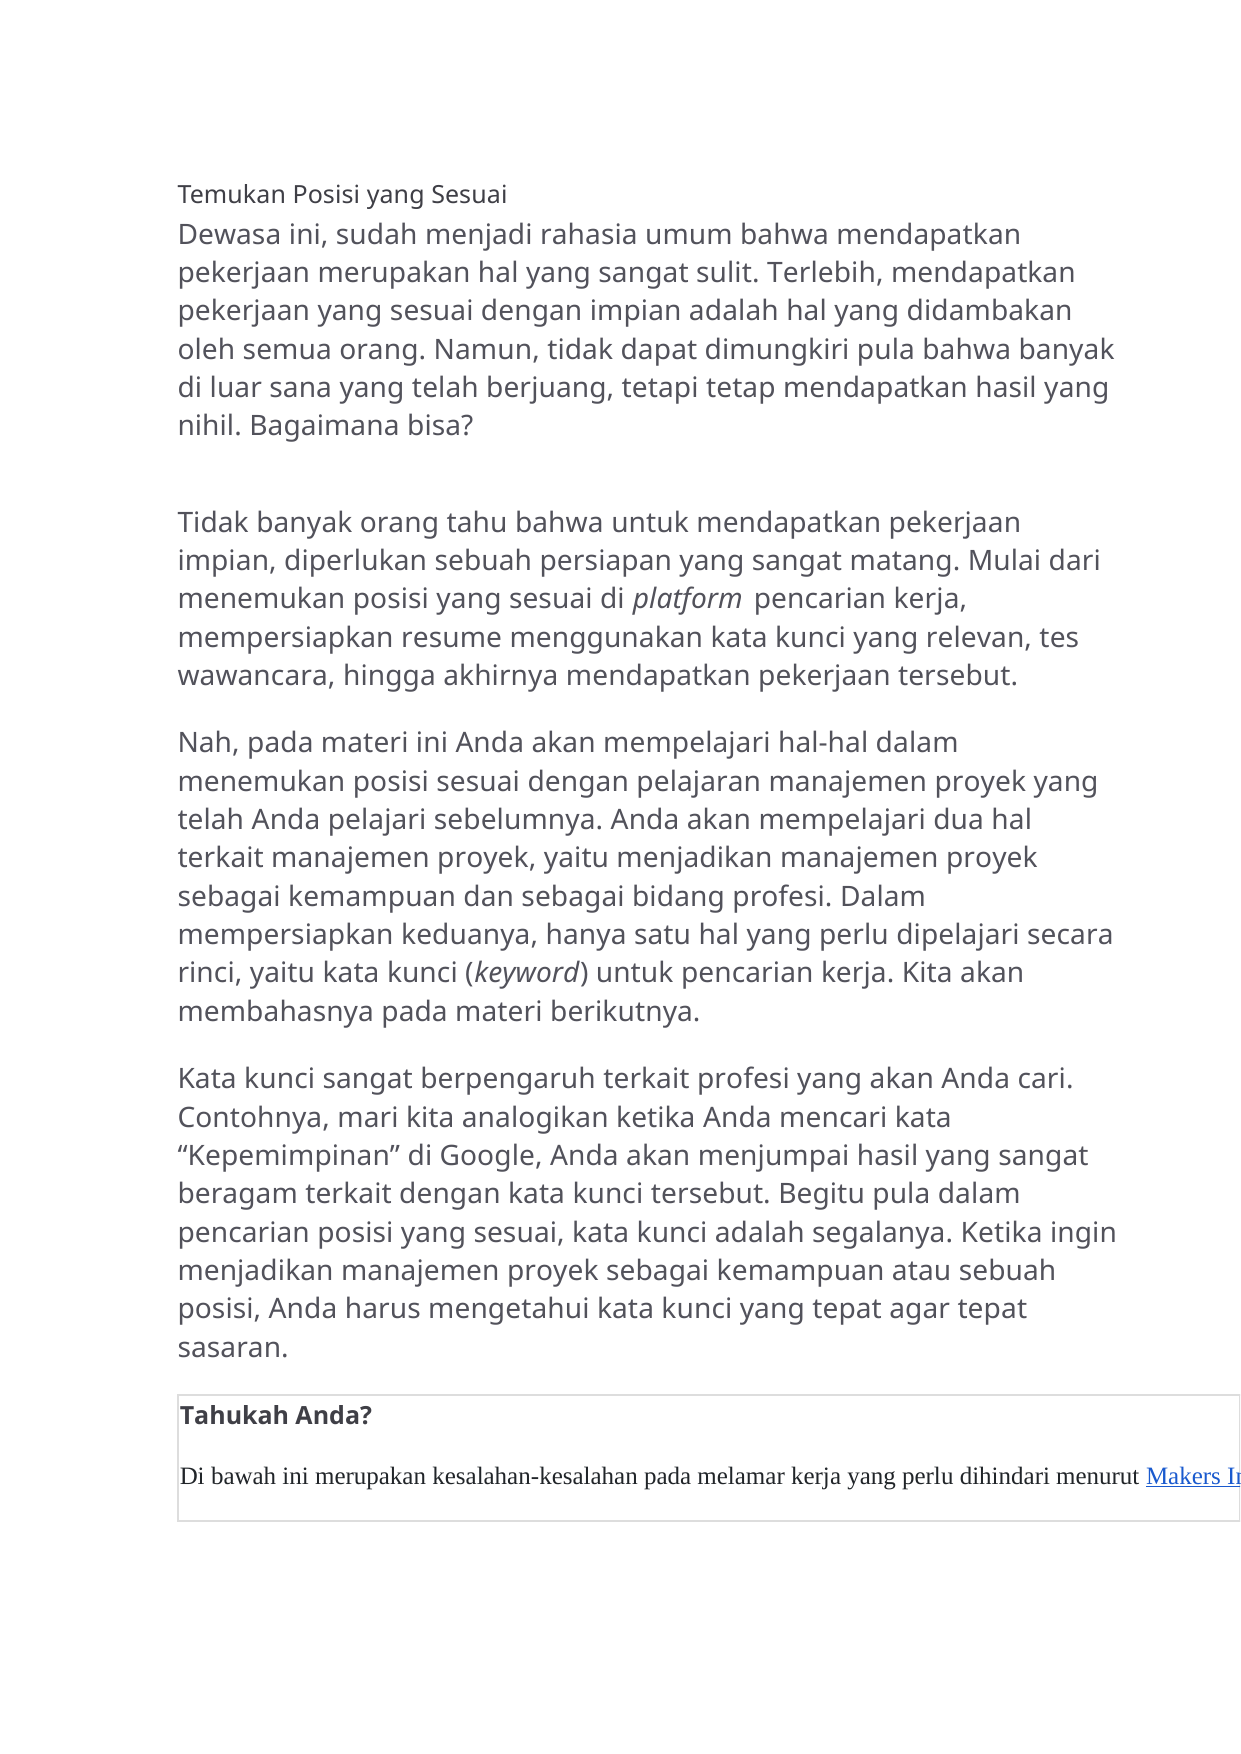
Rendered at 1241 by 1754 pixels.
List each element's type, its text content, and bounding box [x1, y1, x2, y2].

text Dewasa ini, sudah menjadi rahasia umum bahwa mendapatkan pekerjaan merupakan hal yang sangat sulit. Terlebih, mendapatkan pekerjaan yang sesuai dengan impian adalah hal yang didambakan oleh semua orang. Namun, tidak dapat dimungkiri pula bahwa banyak di luar sana yang telah berjuang, tetapi tetap mendapatkan hasil yang nihil. Bagaimana bisa? [177, 214, 1122, 473]
subtitle Temukan Posisi yang Sesuai [177, 177, 1122, 211]
text Tidak banyak orang tahu bahwa untuk mendapatkan pekerjaan impian, diperlukan sebuah persiapan yang sangat matang. Mulai dari menemukan posisi yang sesuai di platform pencarian kerja, mempersiapkan resume menggunakan kata kunci yang relevan, tes wawancara, hingga akhirnya mendapatkan pekerjaan tersebut. [177, 502, 1122, 693]
text Nah, pada materi ini Anda akan mempelajari hal-hal dalam menemukan posisi sesuai dengan pelajaran manajemen proyek yang telah Anda pelajari sebelumnya. Anda akan mempelajari dua hal terkait manajemen proyek, yaitu menjadikan manajemen proyek sebagai kemampuan dan sebagai bidang profesi. Dalam mempersiapkan keduanya, hanya satu hal yang perlu dipelajari secara rinci, yaitu kata kunci (keyword) untuk pencarian kerja. Kita akan membahasnya pada materi berikutnya. [177, 723, 1122, 1029]
text Kata kunci sangat berpengaruh terkait profesi yang akan Anda cari. Contohnya, mari kita analogikan ketika Anda mencari kata “Kepemimpinan” di Google, Anda akan menjumpai hasil yang sangat beragam terkait dengan kata kunci tersebut. Begitu pula dalam pencarian posisi yang sesuai, kata kunci adalah segalanya. Ketika ingin menjadikan manajemen proyek sebagai kemampuan atau sebuah posisi, Anda harus mengetahui kata kunci yang tepat agar tepat sasaran. [177, 1058, 1122, 1365]
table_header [179, 1396, 1239, 1520]
